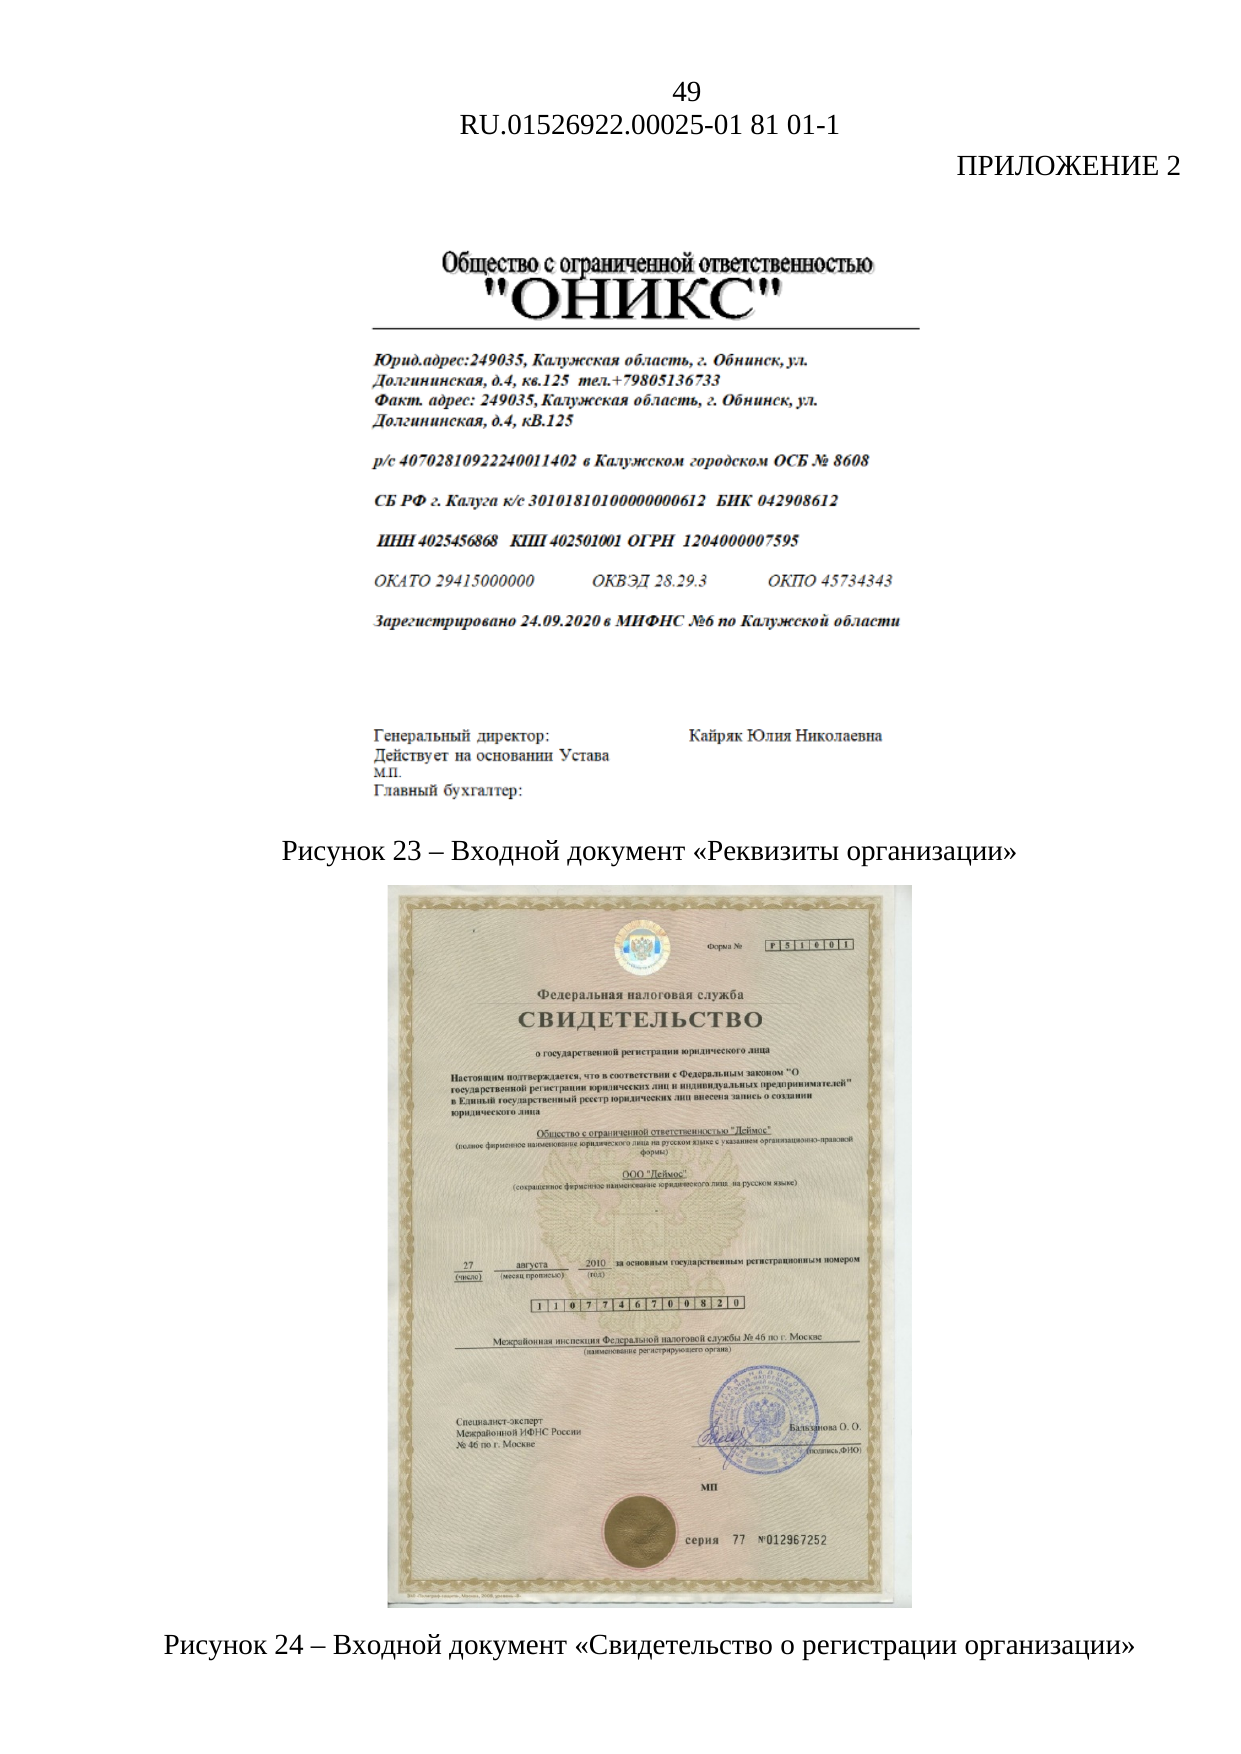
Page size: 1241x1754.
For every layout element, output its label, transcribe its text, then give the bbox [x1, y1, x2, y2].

text Рисунок 24 – Входной документ «Свидетельство о регистрации организации» [118, 1627, 1181, 1660]
picture [352, 198, 948, 814]
text ПРИЛОЖЕНИЕ 2 [118, 148, 1181, 181]
text Рисунок 23 – Входной документ «Реквизиты организации» [118, 833, 1181, 866]
picture [387, 885, 912, 1608]
